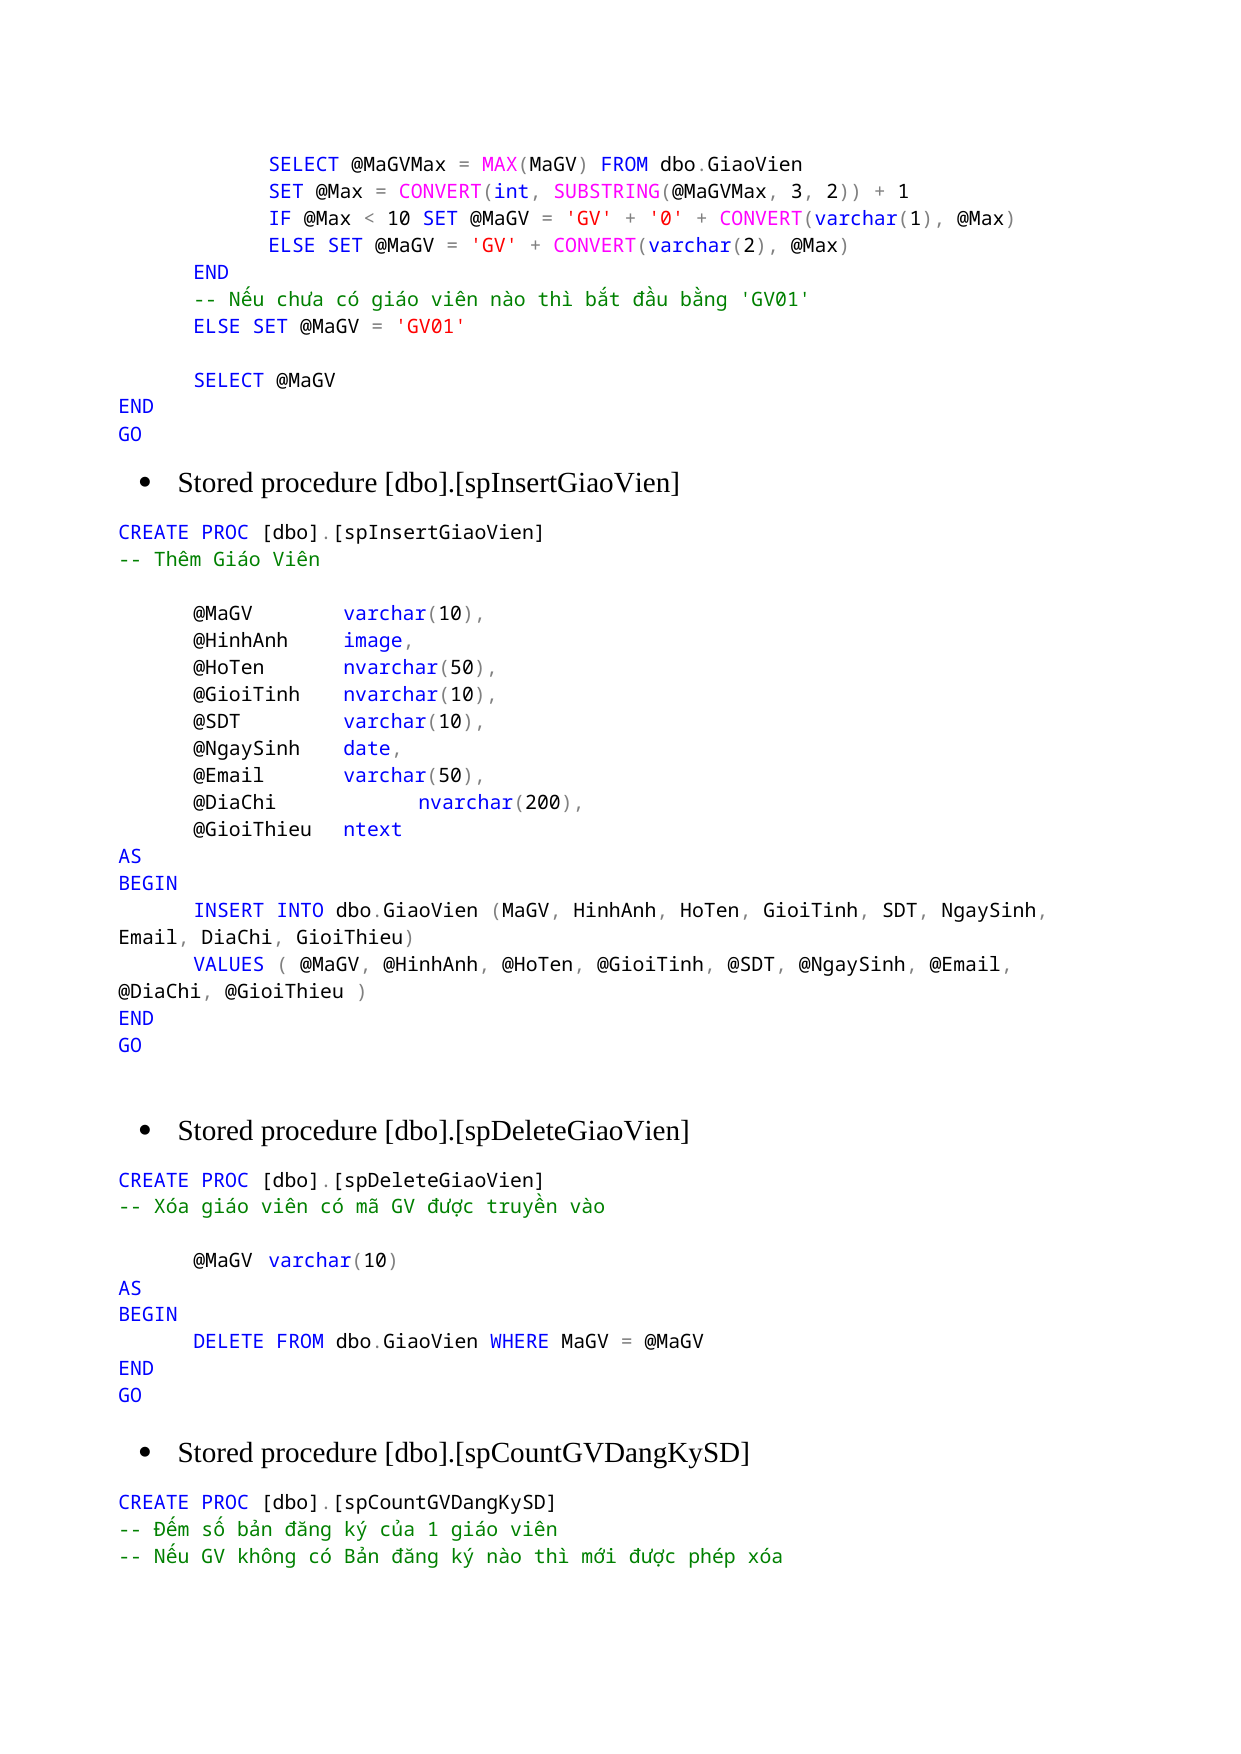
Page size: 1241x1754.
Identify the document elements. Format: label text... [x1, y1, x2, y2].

text CREATE PROC [dbo].[spCountGVDangKySD] [118, 1488, 1107, 1516]
text END [118, 1355, 1107, 1382]
text GO [118, 1031, 1107, 1058]
text SET @Max = CONVERT(int, SUBSTRING(@MaGVMax, 3, 2)) + 1 [118, 177, 1107, 204]
text IF @Max < 10 SET @MaGV = 'GV' + '0' + CONVERT(varchar(1), @Max) [118, 204, 1107, 231]
text END [118, 1004, 1107, 1031]
text @GioiThieu ntext [118, 815, 1107, 842]
text BEGIN [118, 869, 1107, 896]
text @MaGV varchar(10), [118, 599, 1107, 626]
text AS [118, 1274, 1107, 1301]
text CREATE PROC [dbo].[spInsertGiaoVien] [118, 518, 1107, 545]
text INSERT INTO dbo.GiaoVien (MaGV, HinhAnh, HoTen, GioiTinh, SDT, NgaySinh, Email, DiaChi, GioiThieu) [118, 896, 1107, 950]
text @SDT varchar(10), [118, 707, 1107, 734]
text @DiaChi nvarchar(200), [118, 788, 1107, 815]
text -- Đếm số bản đăng ký của 1 giáo viên [118, 1516, 1107, 1542]
text ELSE SET @MaGV = 'GV' + CONVERT(varchar(2), @Max) [118, 231, 1107, 258]
list Stored procedure [dbo].[spInsertGiaoVien] [140, 466, 1107, 499]
text @GioiTinh nvarchar(10), [118, 680, 1107, 707]
text @Email varchar(50), [118, 761, 1107, 788]
text DELETE FROM dbo.GiaoVien WHERE MaGV = @MaGV [118, 1328, 1107, 1355]
text -- Xóa giáo viên có mã GV được truyền vào [118, 1193, 1107, 1220]
text -- Thêm Giáo Viên [118, 545, 1107, 572]
text BEGIN [118, 1301, 1107, 1328]
text ELSE SET @MaGV = 'GV01' [118, 312, 1107, 339]
text -- Nếu chưa có giáo viên nào thì bắt đầu bằng 'GV01' [118, 285, 1107, 312]
text END [118, 258, 1107, 285]
text AS [118, 842, 1107, 869]
text @NgaySinh date, [118, 734, 1107, 761]
list Stored procedure [dbo].[spDeleteGiaoVien] [140, 1113, 1107, 1147]
text SELECT @MaGVMax = MAX(MaGV) FROM dbo.GiaoVien [118, 150, 1107, 177]
text GO [118, 420, 1107, 447]
text @HoTen nvarchar(50), [118, 653, 1107, 680]
text @HinhAnh image, [118, 626, 1107, 653]
text SELECT @MaGV [118, 366, 1107, 393]
text -- Nếu GV không có Bản đăng ký nào thì mới được phép xóa [118, 1542, 1107, 1569]
text CREATE PROC [dbo].[spDeleteGiaoVien] [118, 1166, 1107, 1193]
text @MaGV varchar(10) [118, 1247, 1107, 1274]
text END [118, 393, 1107, 420]
text VALUES ( @MaGV, @HinhAnh, @HoTen, @GioiTinh, @SDT, @NgaySinh, @Email, @DiaChi, @GioiThieu ) [118, 950, 1107, 1004]
text GO [118, 1382, 1107, 1409]
list Stored procedure [dbo].[spCountGVDangKySD] [140, 1436, 1107, 1469]
